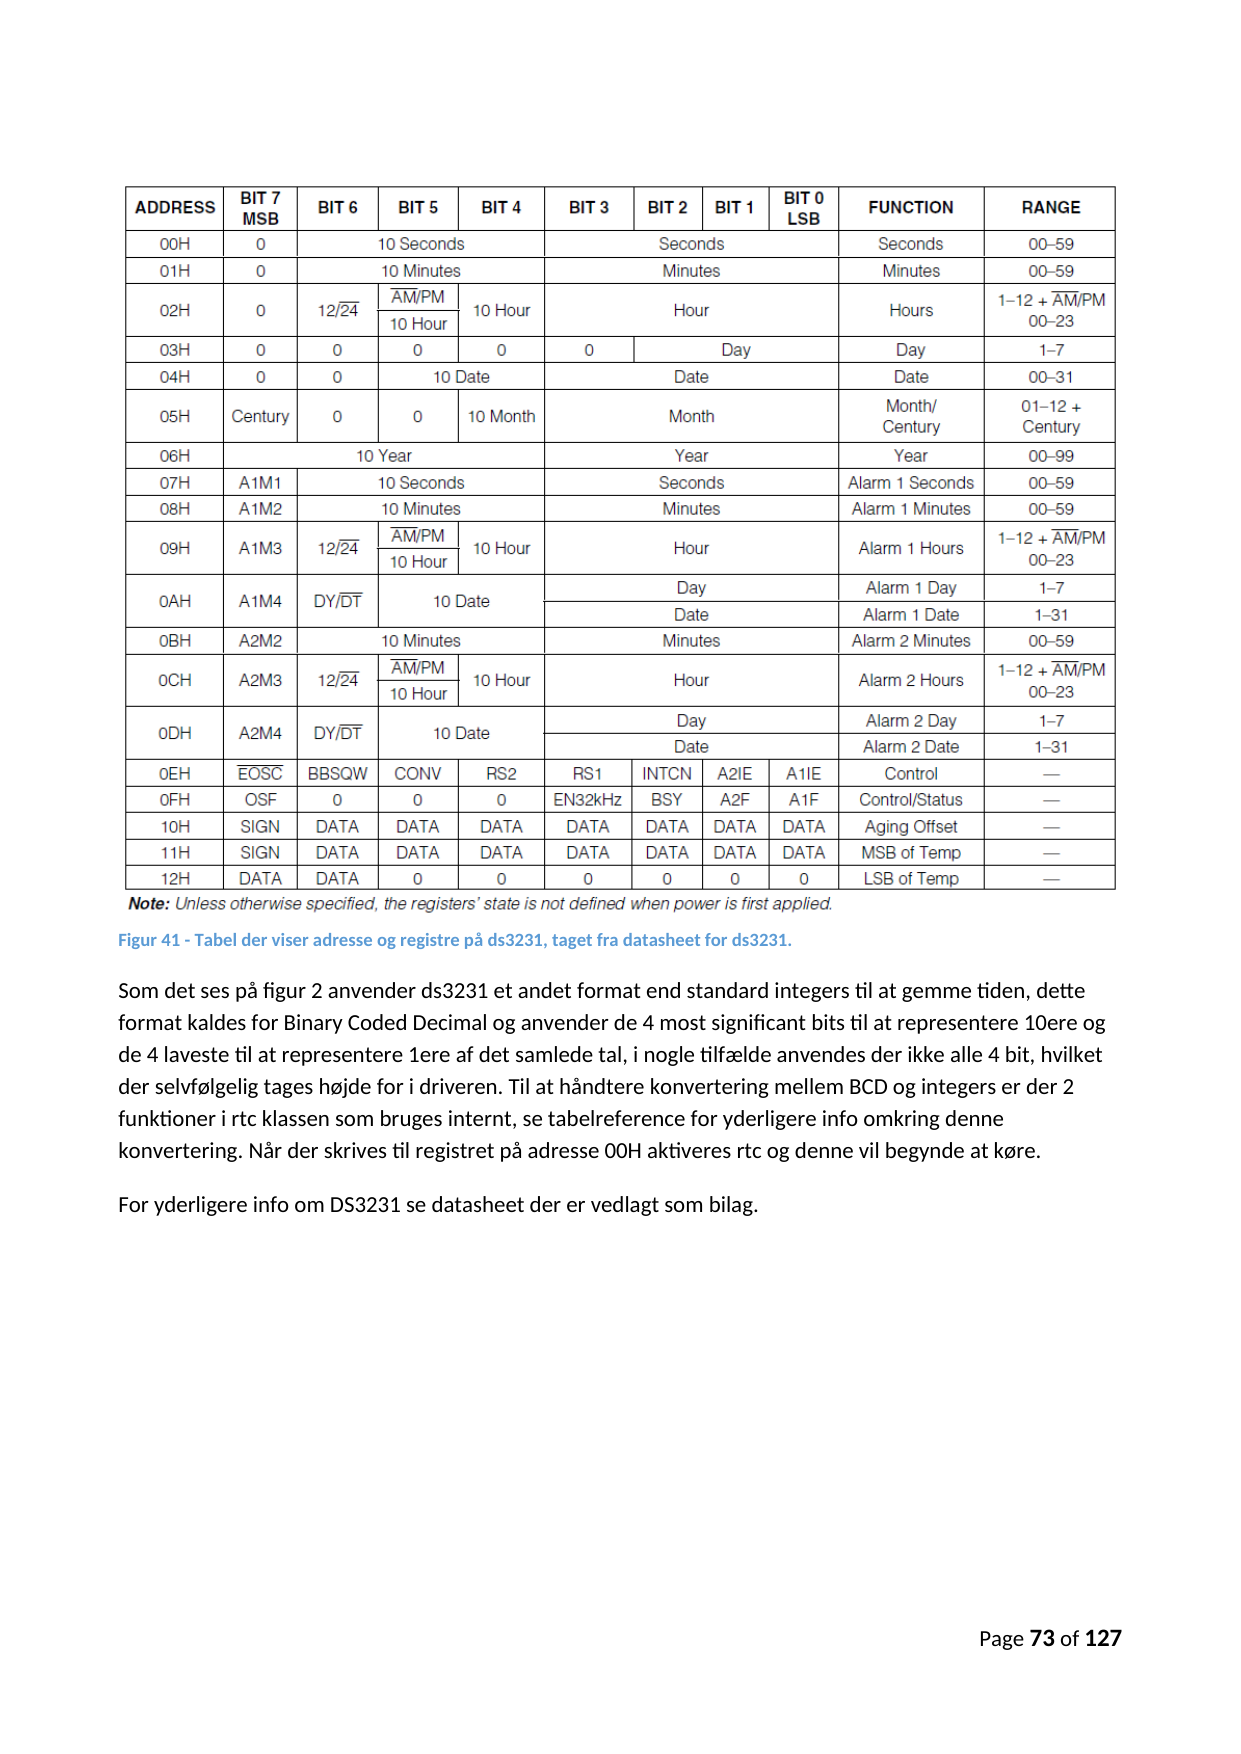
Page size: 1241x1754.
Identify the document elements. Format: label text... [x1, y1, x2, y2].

picture [118, 177, 1123, 924]
text Som det ses på figur 2 anvender ds3231 et andet format end standard integers til at gemme tiden, dette format kaldes for Binary Coded Decimal og anvender de 4 most significant bits til at representere 10ere og de 4 laveste til at representere 1ere af det samlede tal, i nogle tilfælde anvendes der ikke alle 4 bit, hvilket der selvfølgelig tages højde for i driveren. Til at håndtere konvertering mellem BCD og integers er der 2 funktioner i rtc klassen som bruges internt, se tabelreference for yderligere info omkring denne konvertering. Når der skrives til registret på adresse 00H aktiveres rtc og denne vil begynde at køre. [118, 976, 1122, 1165]
text For yderligere info om DS3231 se datasheet der er vedlagt som bilag. [118, 1190, 1122, 1218]
text Figur 41 - Tabel der viser adresse og registre på ds3231, taget fra datasheet for ds3231. [118, 928, 1122, 951]
